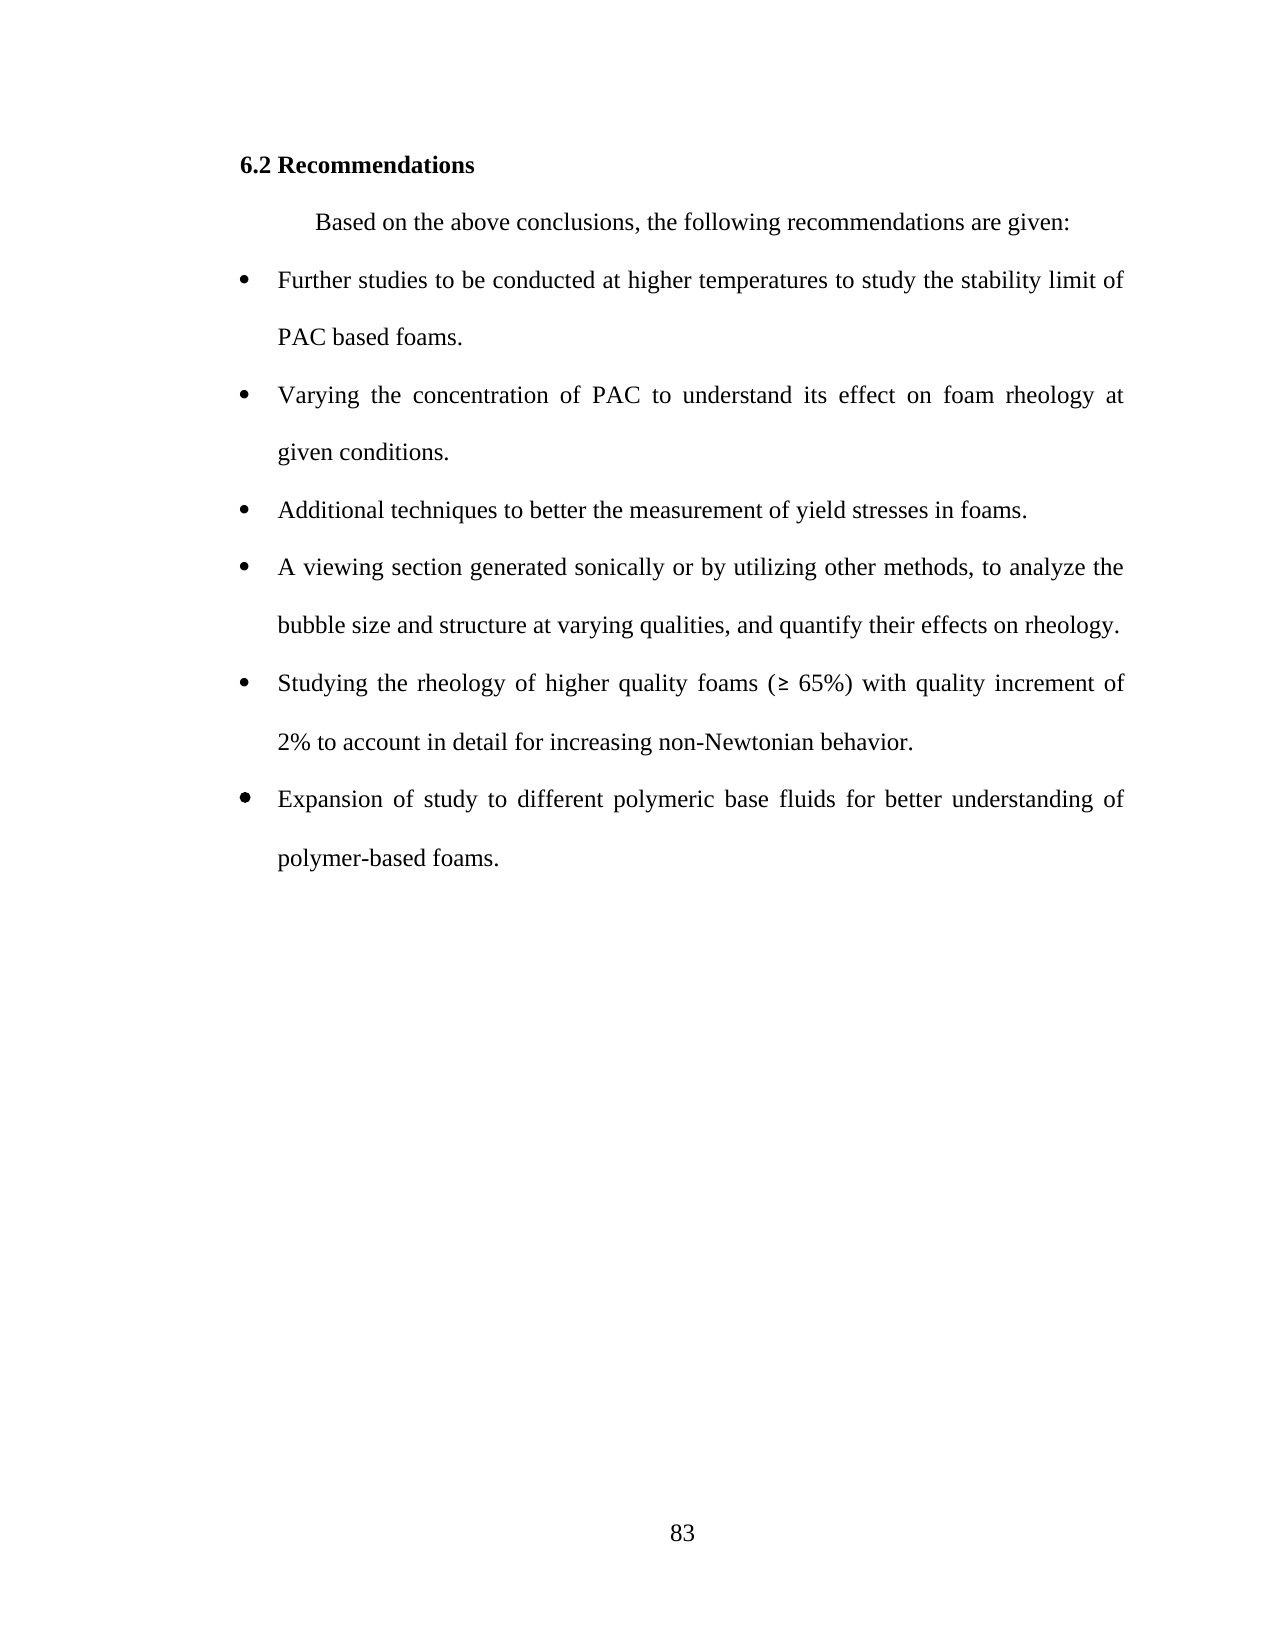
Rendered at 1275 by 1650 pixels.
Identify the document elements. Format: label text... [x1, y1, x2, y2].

list Expansion of study to different polymeric base fluids for better understanding of polymer-based foams. [240, 784, 1125, 871]
list Additional techniques to better the measurement of yield stresses in foams. [240, 495, 1125, 524]
list A viewing section generated sonically or by utilizing other methods, to analyze the bubble size and structure at varying qualities, and quantify their effects on rheology. [240, 552, 1125, 639]
text Based on the above conclusions, the following recommendations are given: [277, 207, 1125, 236]
subtitle 6.2 Recommendations [240, 150, 1125, 179]
list Varying the concentration of PAC to understand its effect on foam rheology at given conditions. [240, 380, 1125, 466]
list Further studies to be conducted at higher temperatures to study the stability limit of PAC based foams. [240, 265, 1125, 351]
list Studying the rheology of higher quality foams (≥ 65%) with quality increment of 2% to account in detail for increasing non-Newtonian behavior. [240, 667, 1125, 756]
